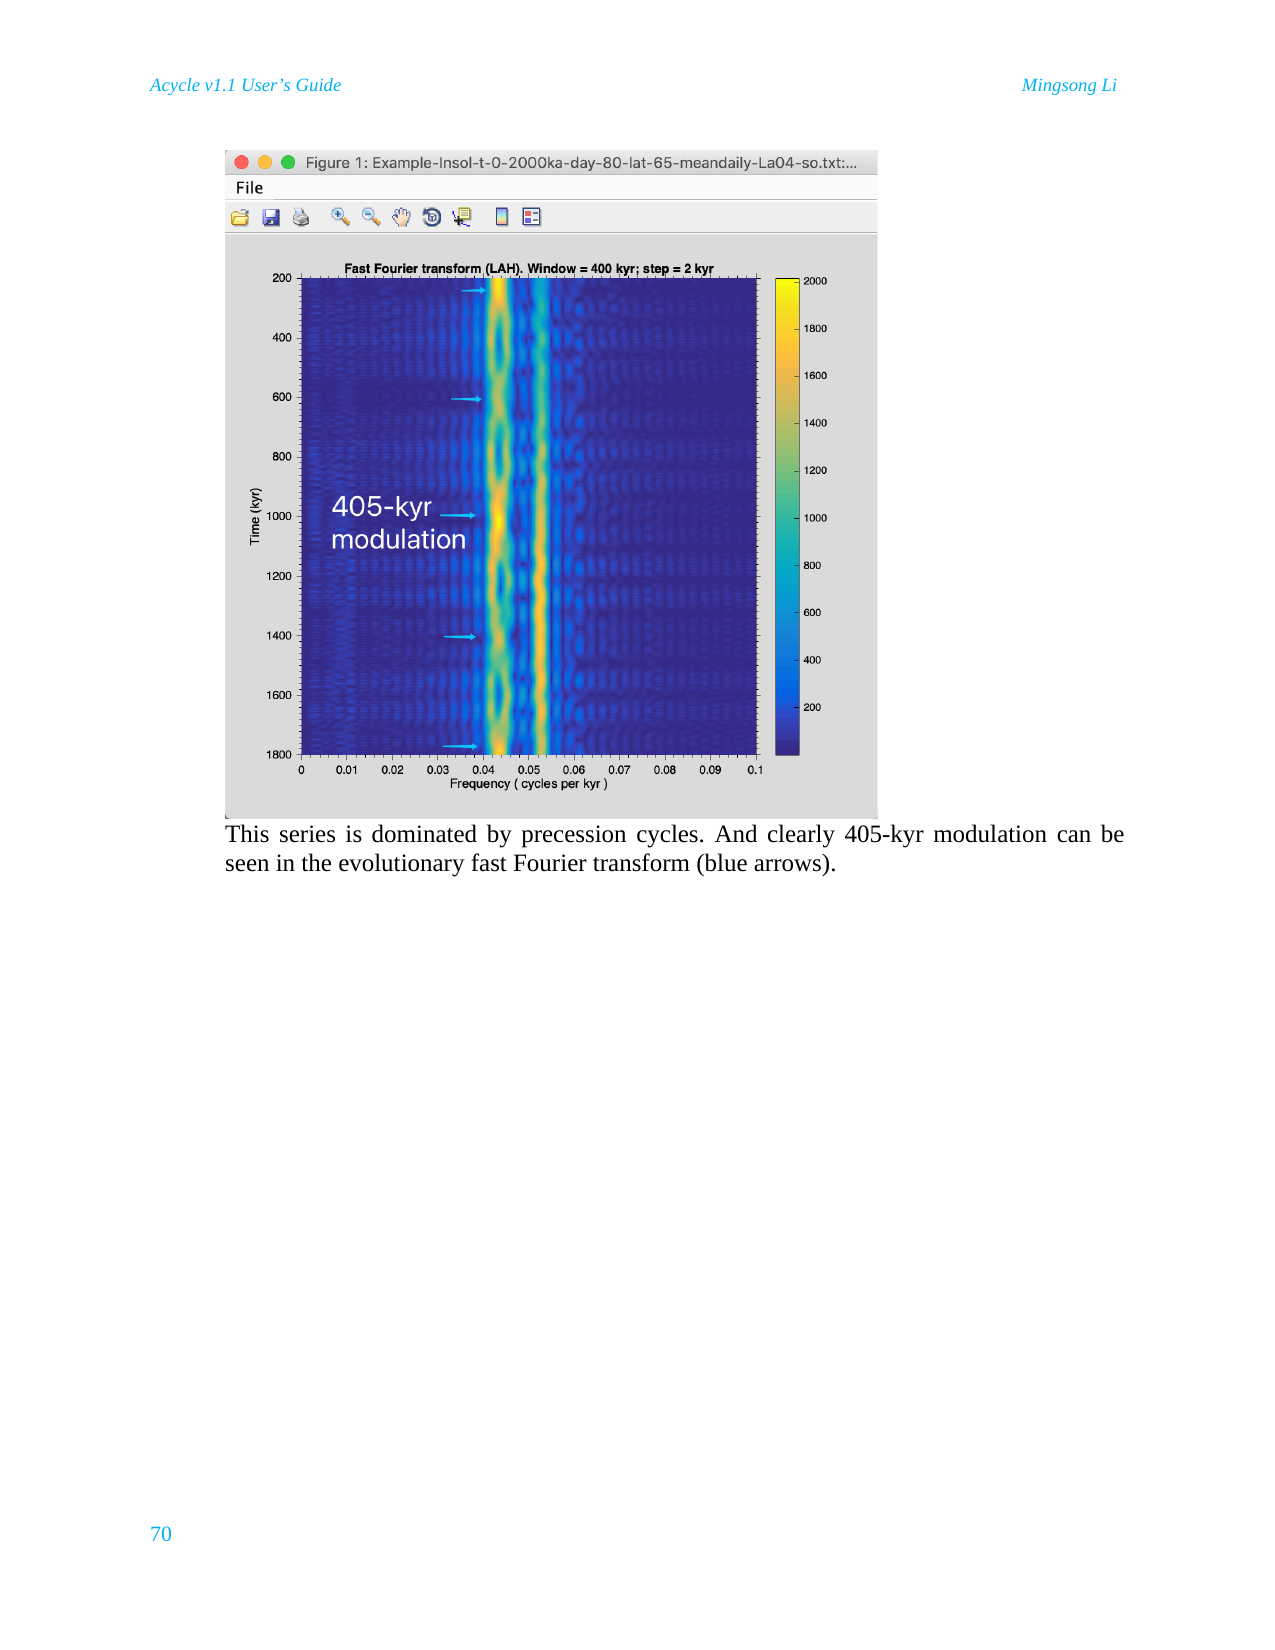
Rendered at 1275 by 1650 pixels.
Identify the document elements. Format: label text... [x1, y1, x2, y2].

text This series is dominated by precession cycles. And clearly 405-kyr modulation can be seen in the evolutionary fast Fourier transform (blue arrows). [225, 819, 1125, 877]
picture [225, 150, 878, 819]
picture [151, 81, 157, 89]
